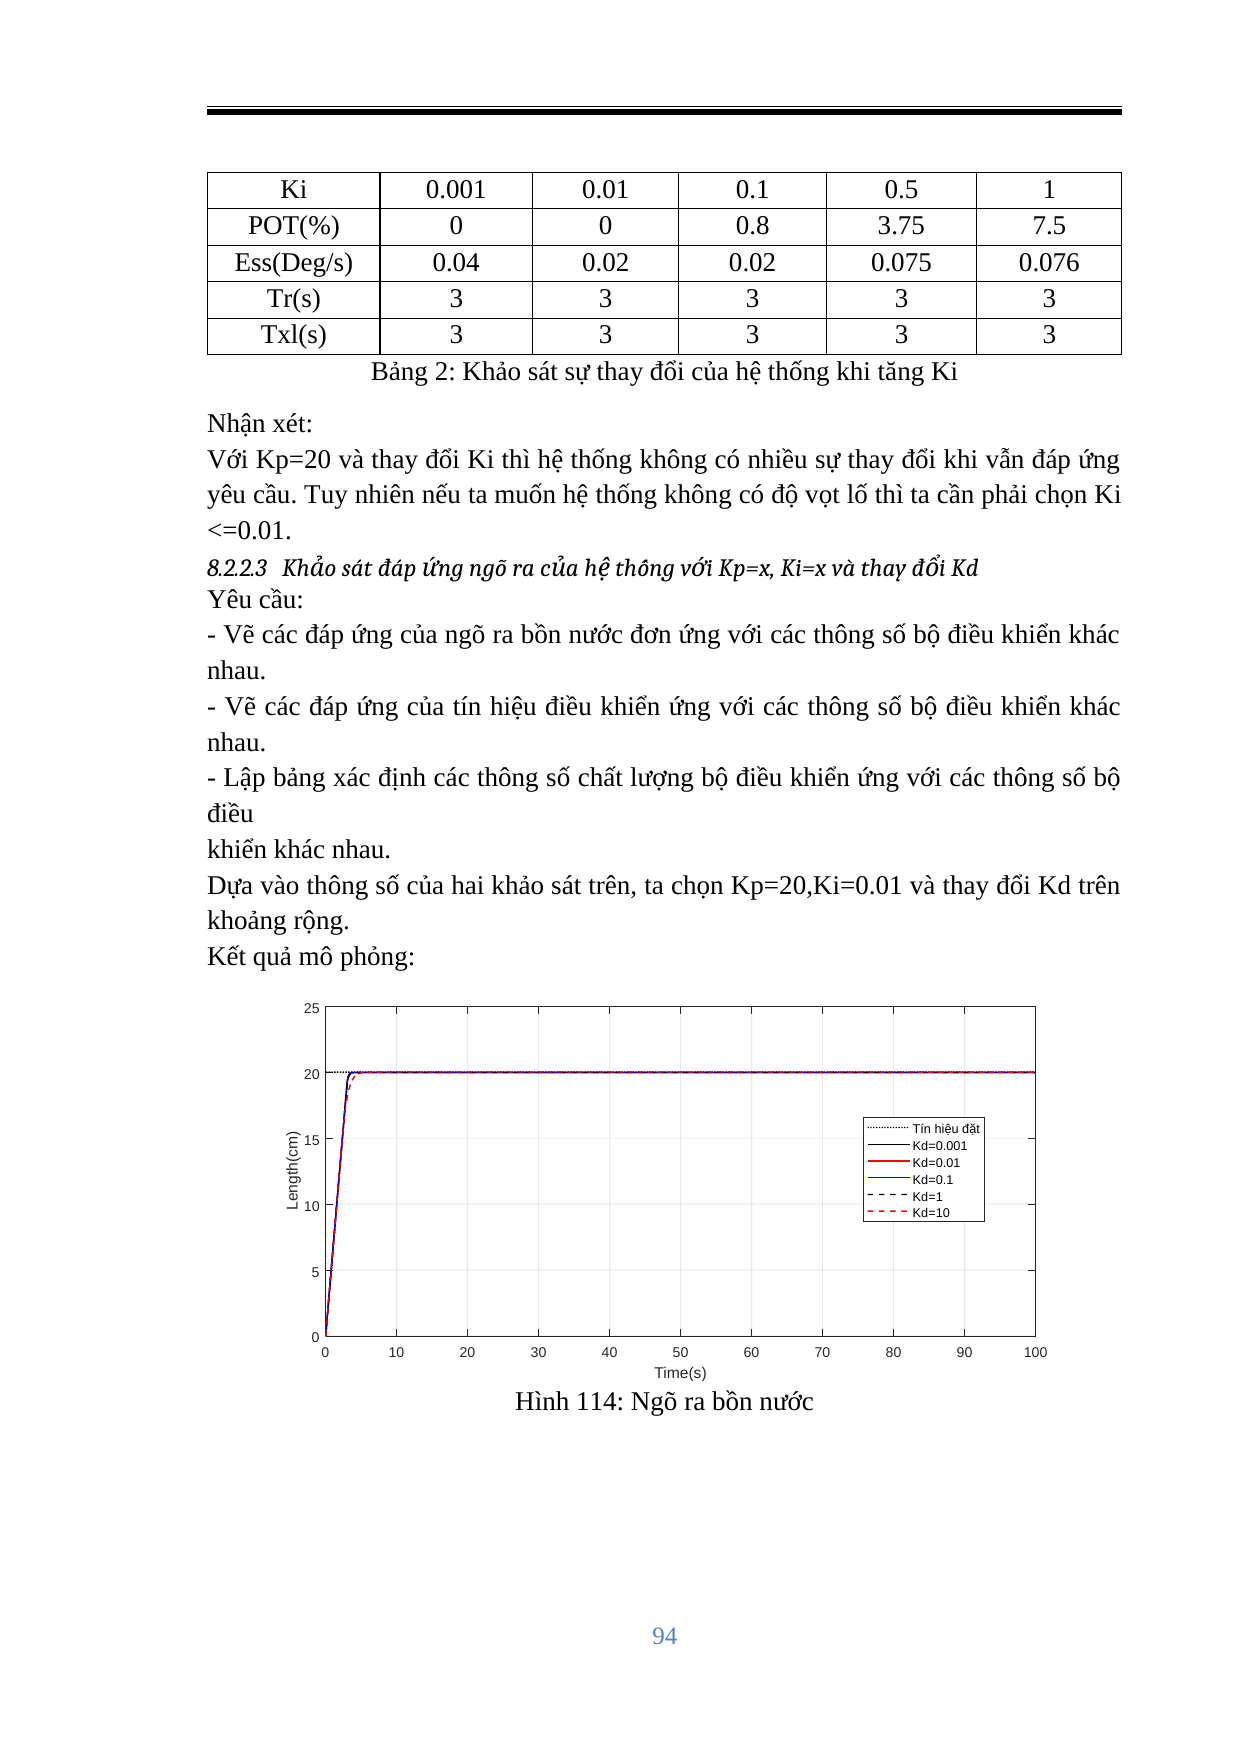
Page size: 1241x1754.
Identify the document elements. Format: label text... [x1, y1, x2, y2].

table_cell 3 [533, 282, 678, 318]
text - Lập bảng xác định các thông số chất lượng bộ điều khiển ứng với các thông số bộ điều [207, 762, 1122, 828]
table_cell Tr(s) [208, 282, 379, 318]
table_cell Txl(s) [208, 319, 379, 354]
text - Vẽ các đáp ứng của tín hiệu điều khiển ứng với các thông số bộ điều khiển khác nhau. [207, 690, 1122, 757]
table_cell 3 [679, 282, 826, 318]
table_cell 3 [977, 319, 1121, 354]
table_cell 0 [533, 209, 678, 245]
text Hình 114: Ngõ ra bồn nước [207, 1384, 1122, 1416]
table_header 1 [977, 173, 1121, 208]
table_cell 3.75 [827, 209, 976, 245]
table_header 0.001 [381, 173, 532, 208]
table_cell 3 [381, 319, 532, 354]
table_cell 3 [533, 319, 678, 354]
text Yêu cầu: [207, 583, 1122, 614]
table_cell 0.02 [679, 246, 826, 281]
table_cell 7.5 [977, 209, 1121, 245]
table_cell 0 [381, 209, 532, 245]
table_cell 0.075 [827, 246, 976, 281]
table_cell POT(%) [208, 209, 379, 245]
text Với Kp=20 và thay đổi Ki thì hệ thống không có nhiều sự thay đổi khi vẫn đáp ứng yêu cầu. Tuy nhiên nếu ta muốn hệ thống không có độ vọt lố thì ta cần phải chọn Ki <=0.01. [207, 443, 1122, 545]
table_cell 0.02 [533, 246, 678, 281]
text - Vẽ các đáp ứng của ngõ ra bồn nước đơn ứng với các thông số bộ điều khiển khác nhau. [207, 619, 1122, 686]
table_cell 3 [827, 319, 976, 354]
table_header 0.5 [827, 173, 976, 208]
text khiển khác nhau. [207, 833, 1122, 864]
table_cell 0.076 [977, 246, 1121, 281]
text Bảng 2: Khảo sát sự thay đổi của hệ thống khi tăng Ki [207, 355, 1122, 386]
text Kết quả mô phỏng: [207, 940, 1122, 971]
table_header 0.1 [679, 173, 826, 208]
table_header Ki [208, 173, 379, 208]
text Dựa vào thông số của hai khảo sát trên, ta chọn Kp=20,Ki=0.01 và thay đổi Kd trên khoảng rộng. [207, 869, 1122, 936]
text Nhận xét: [207, 407, 1122, 438]
table_header 0.01 [533, 173, 678, 208]
table_cell 3 [381, 282, 532, 318]
table_cell 3 [977, 282, 1121, 318]
subtitle Khảo sát đáp ứng ngõ ra của hệ thống với Kp=x, Ki=x và thay đổi Kd [207, 554, 1122, 583]
table_cell 0.04 [381, 246, 532, 281]
table_cell 3 [679, 319, 826, 354]
table_cell Ess(Deg/s) [208, 246, 379, 281]
table_cell 0.8 [679, 209, 826, 245]
table_cell 3 [827, 282, 976, 318]
